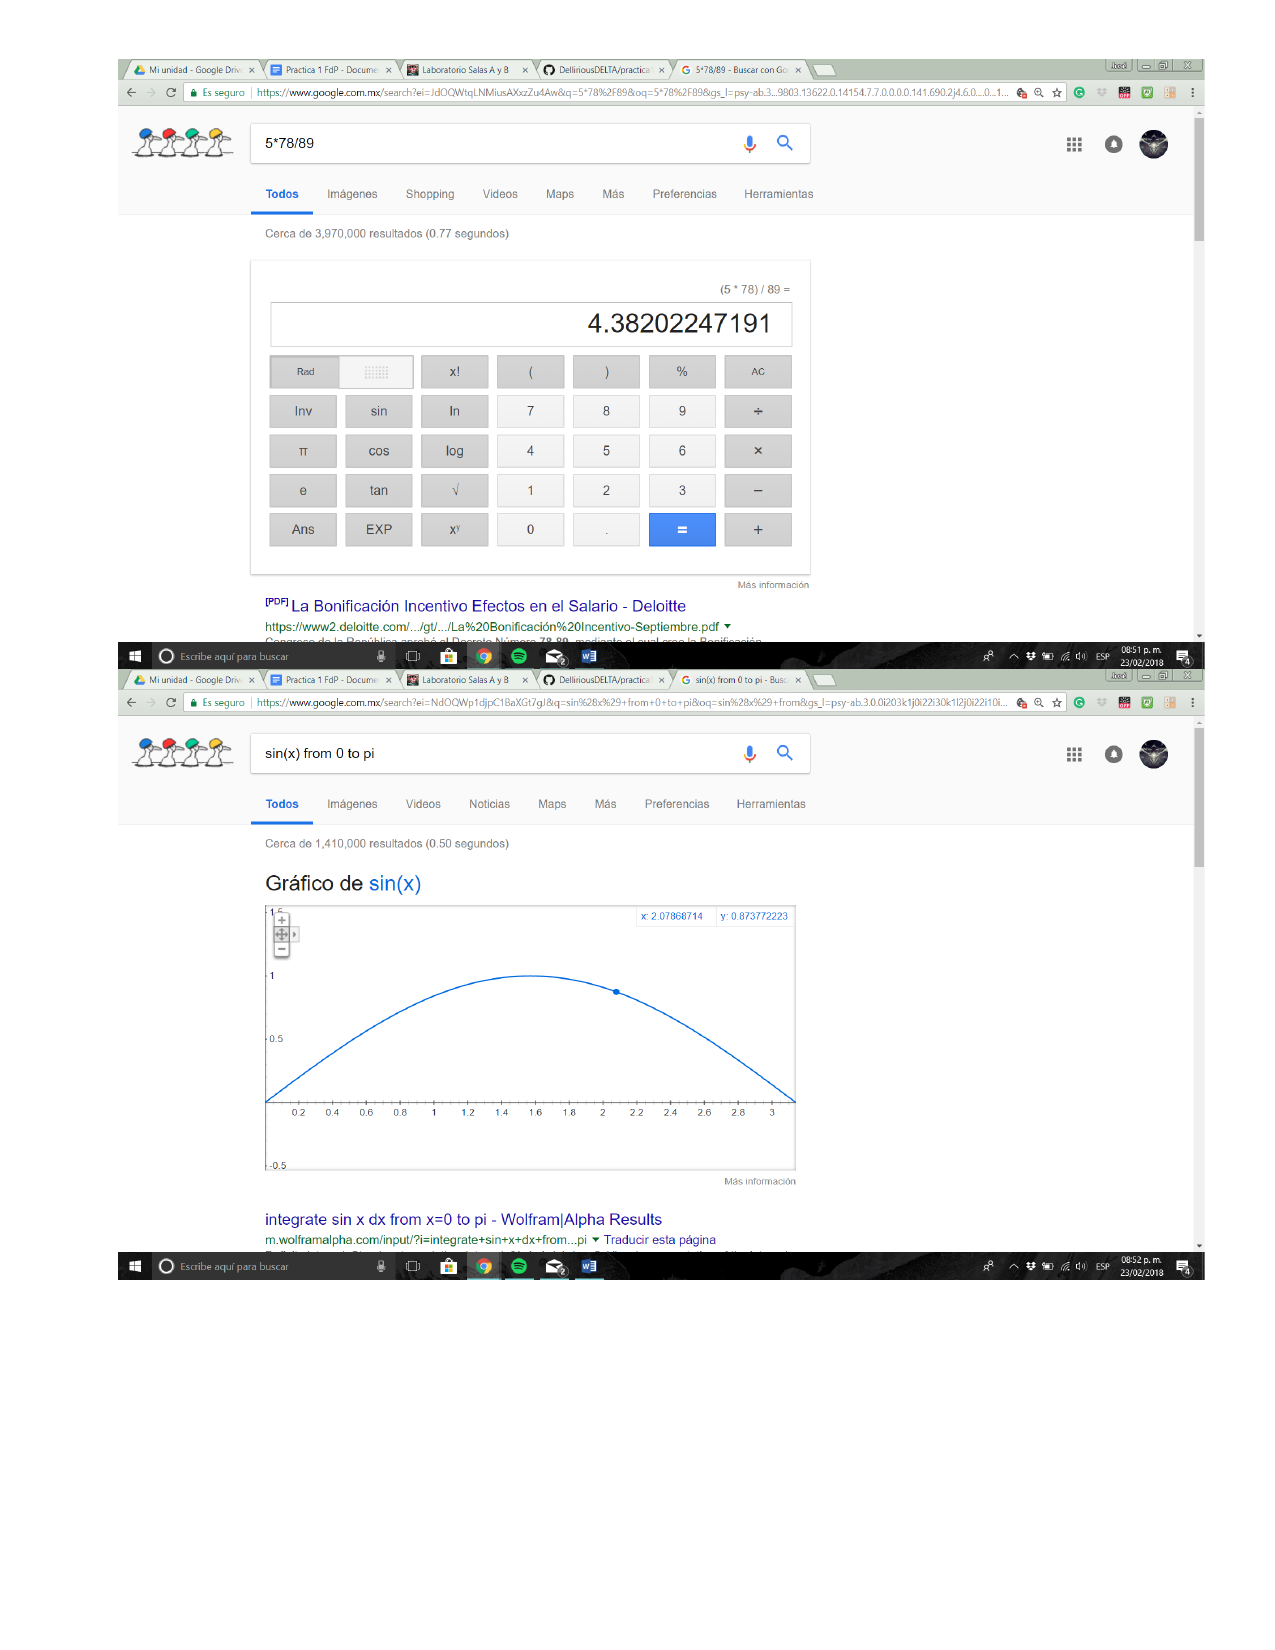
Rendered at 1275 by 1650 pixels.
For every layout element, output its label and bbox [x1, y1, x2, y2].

picture [118, 59, 1205, 1280]
